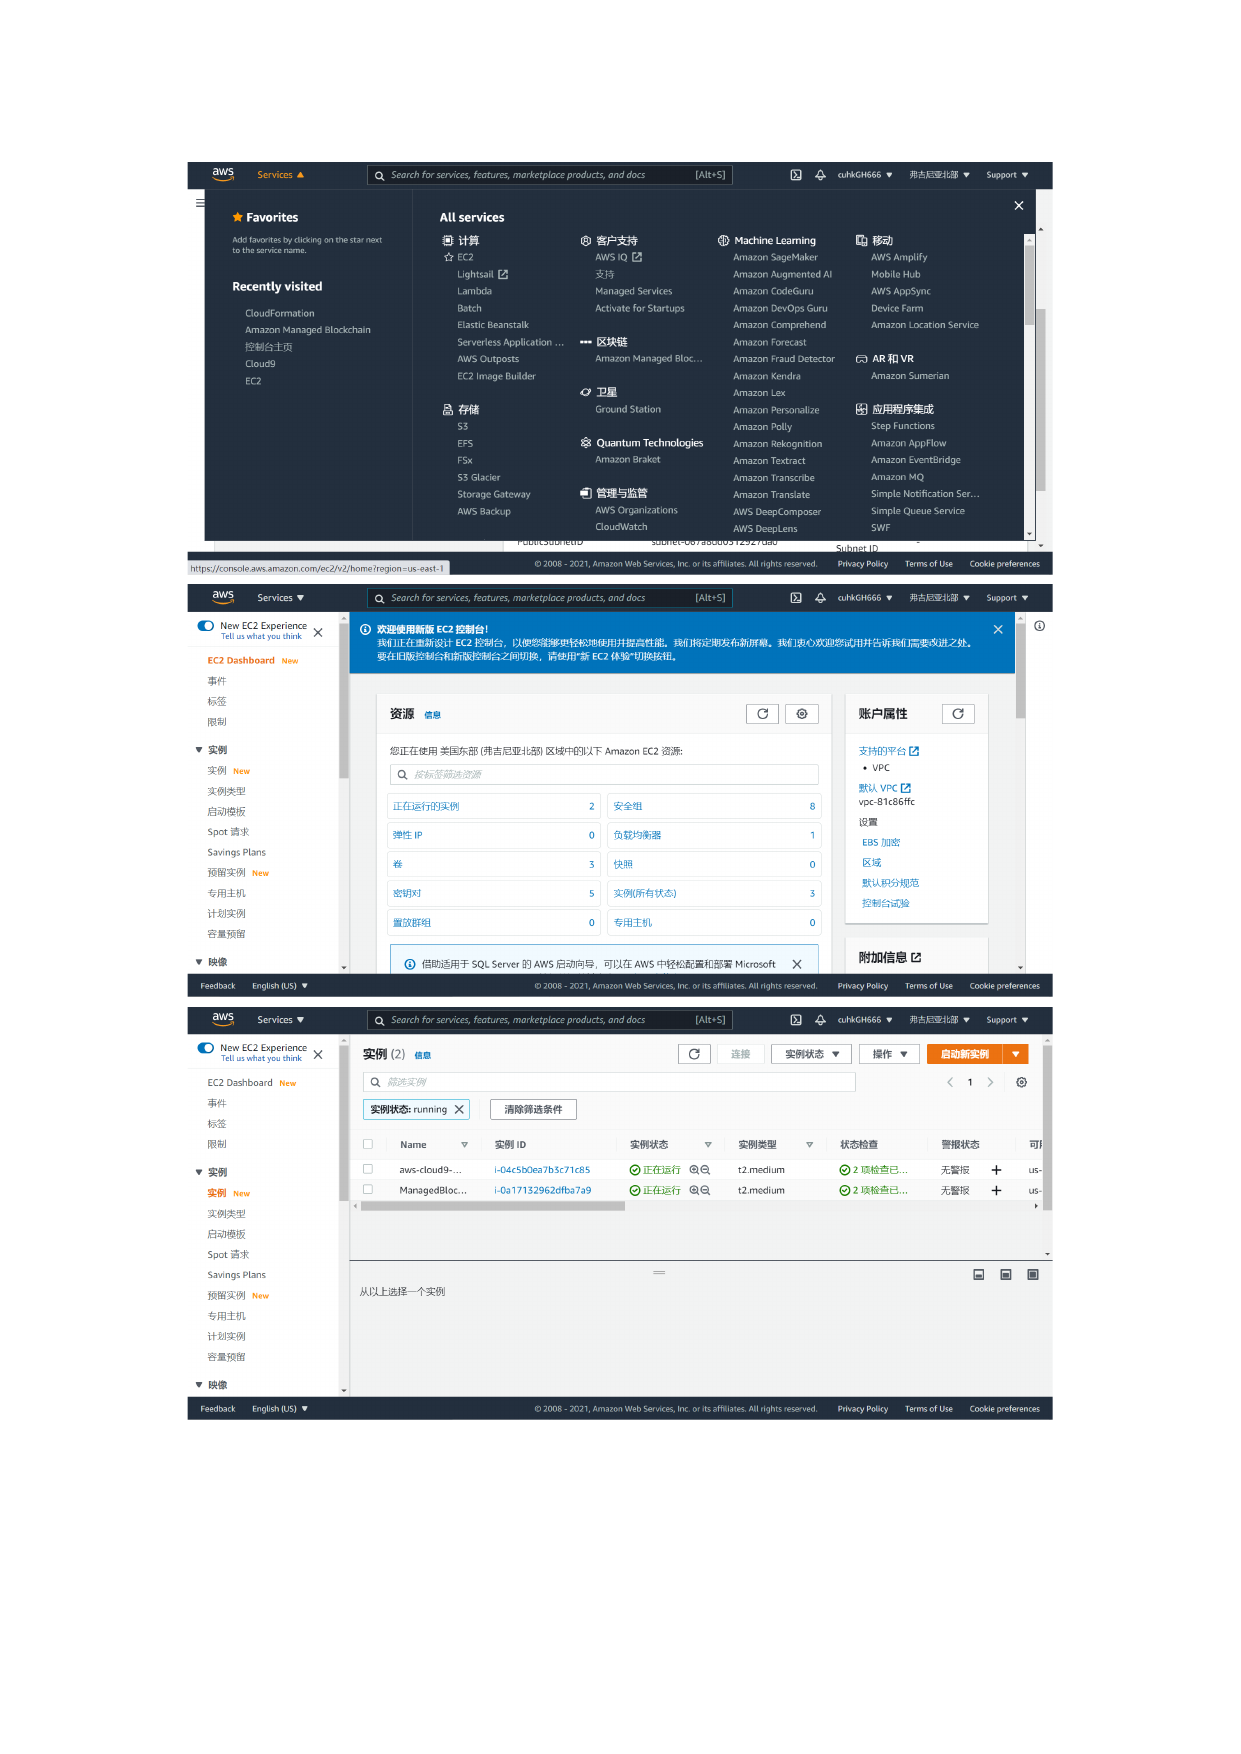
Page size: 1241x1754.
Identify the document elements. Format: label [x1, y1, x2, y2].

picture [187, 162, 1053, 575]
picture [187, 1007, 1053, 1420]
picture [187, 584, 1053, 997]
